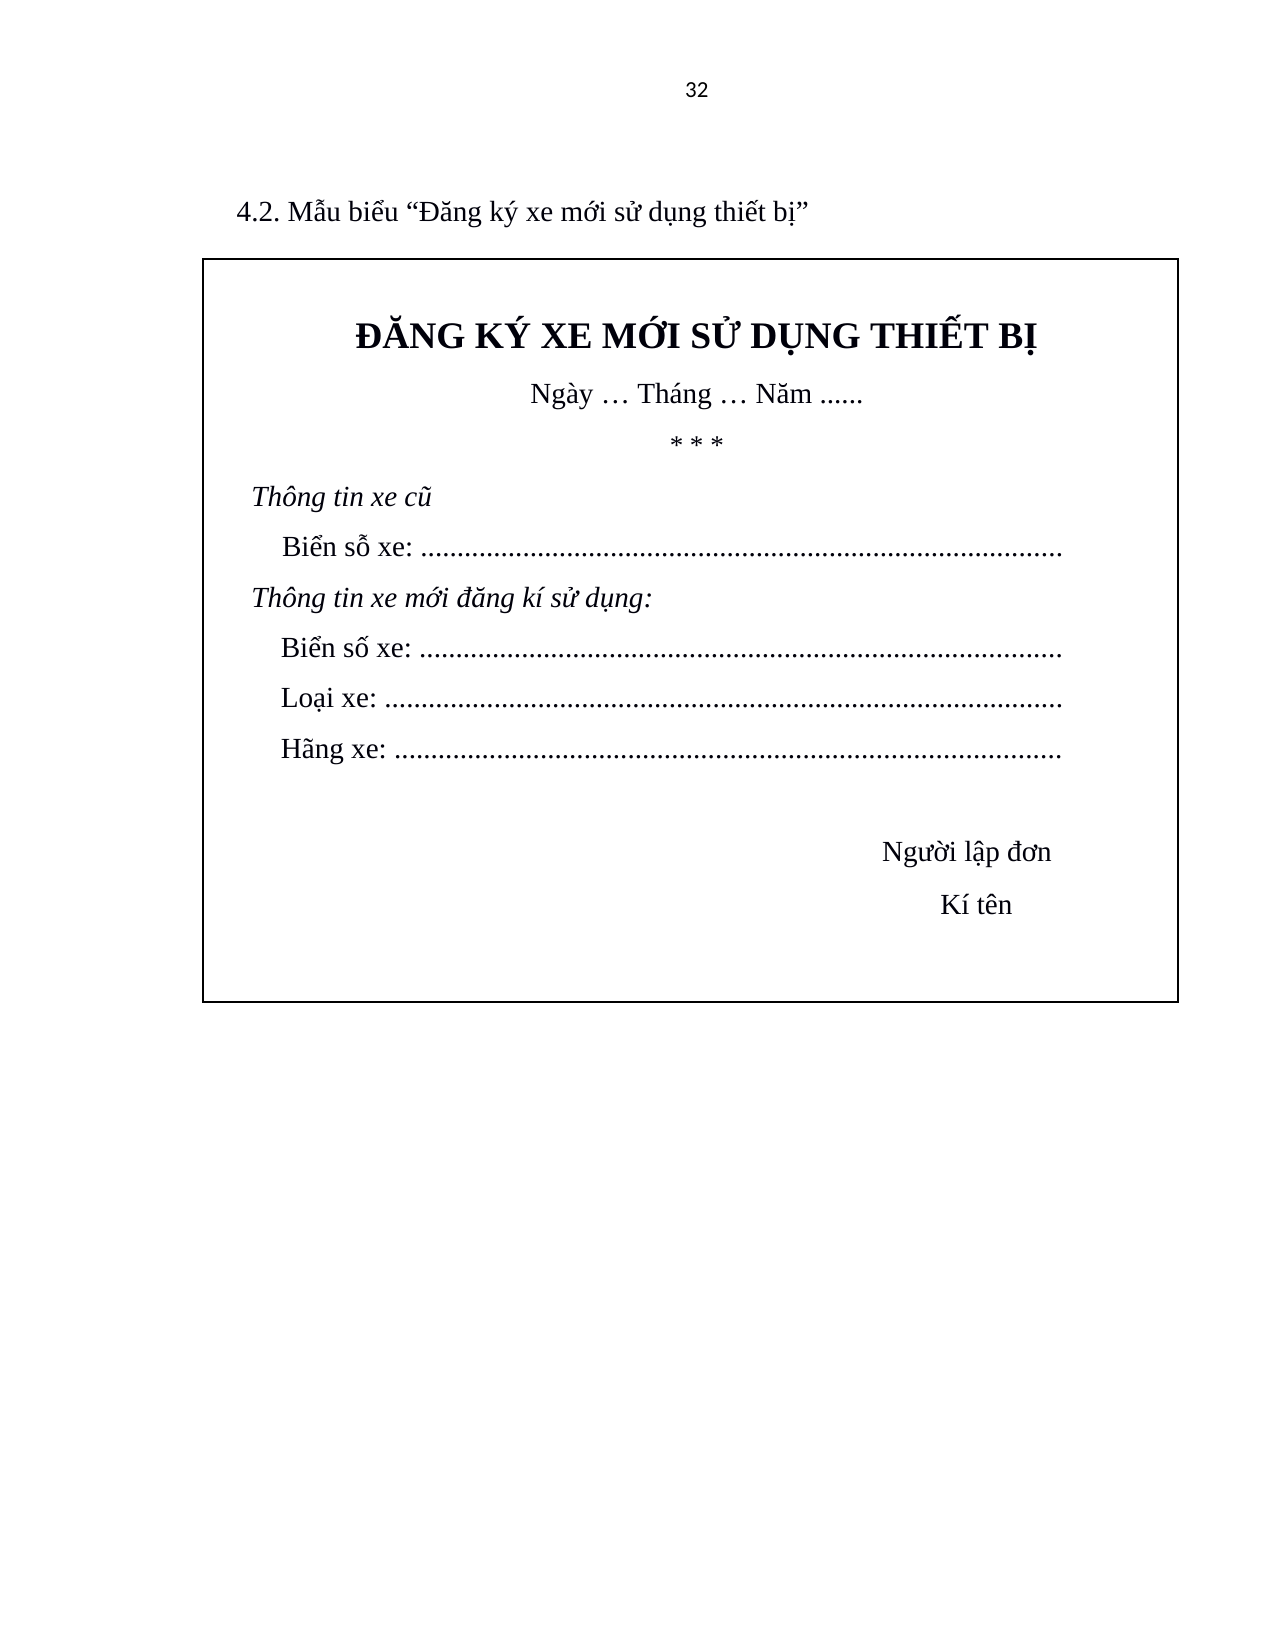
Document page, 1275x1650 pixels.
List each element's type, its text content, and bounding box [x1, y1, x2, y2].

text Người lập đơn [207, 834, 1177, 867]
text ĐĂNG KÝ XE MỚI SỬ DỤNG THIẾT BỊ [207, 313, 1177, 356]
text Hãng xe: [207, 731, 1177, 764]
text Thông tin xe cũ [207, 479, 1177, 513]
text Biển sỗ xe: [207, 529, 1177, 563]
text Thông tin xe mới đăng kí sử dụng: [207, 580, 1177, 613]
text Loại xe: [207, 681, 1177, 714]
text Ngày … Tháng … Năm ...... [207, 376, 1177, 410]
text * * * [207, 429, 1177, 460]
text 4.2. Mẫu biểu “Đăng ký xe mới sử dụng thiết bị” [207, 194, 1186, 228]
text Kí tên [207, 887, 1177, 920]
text Biển số xe: [207, 630, 1177, 664]
